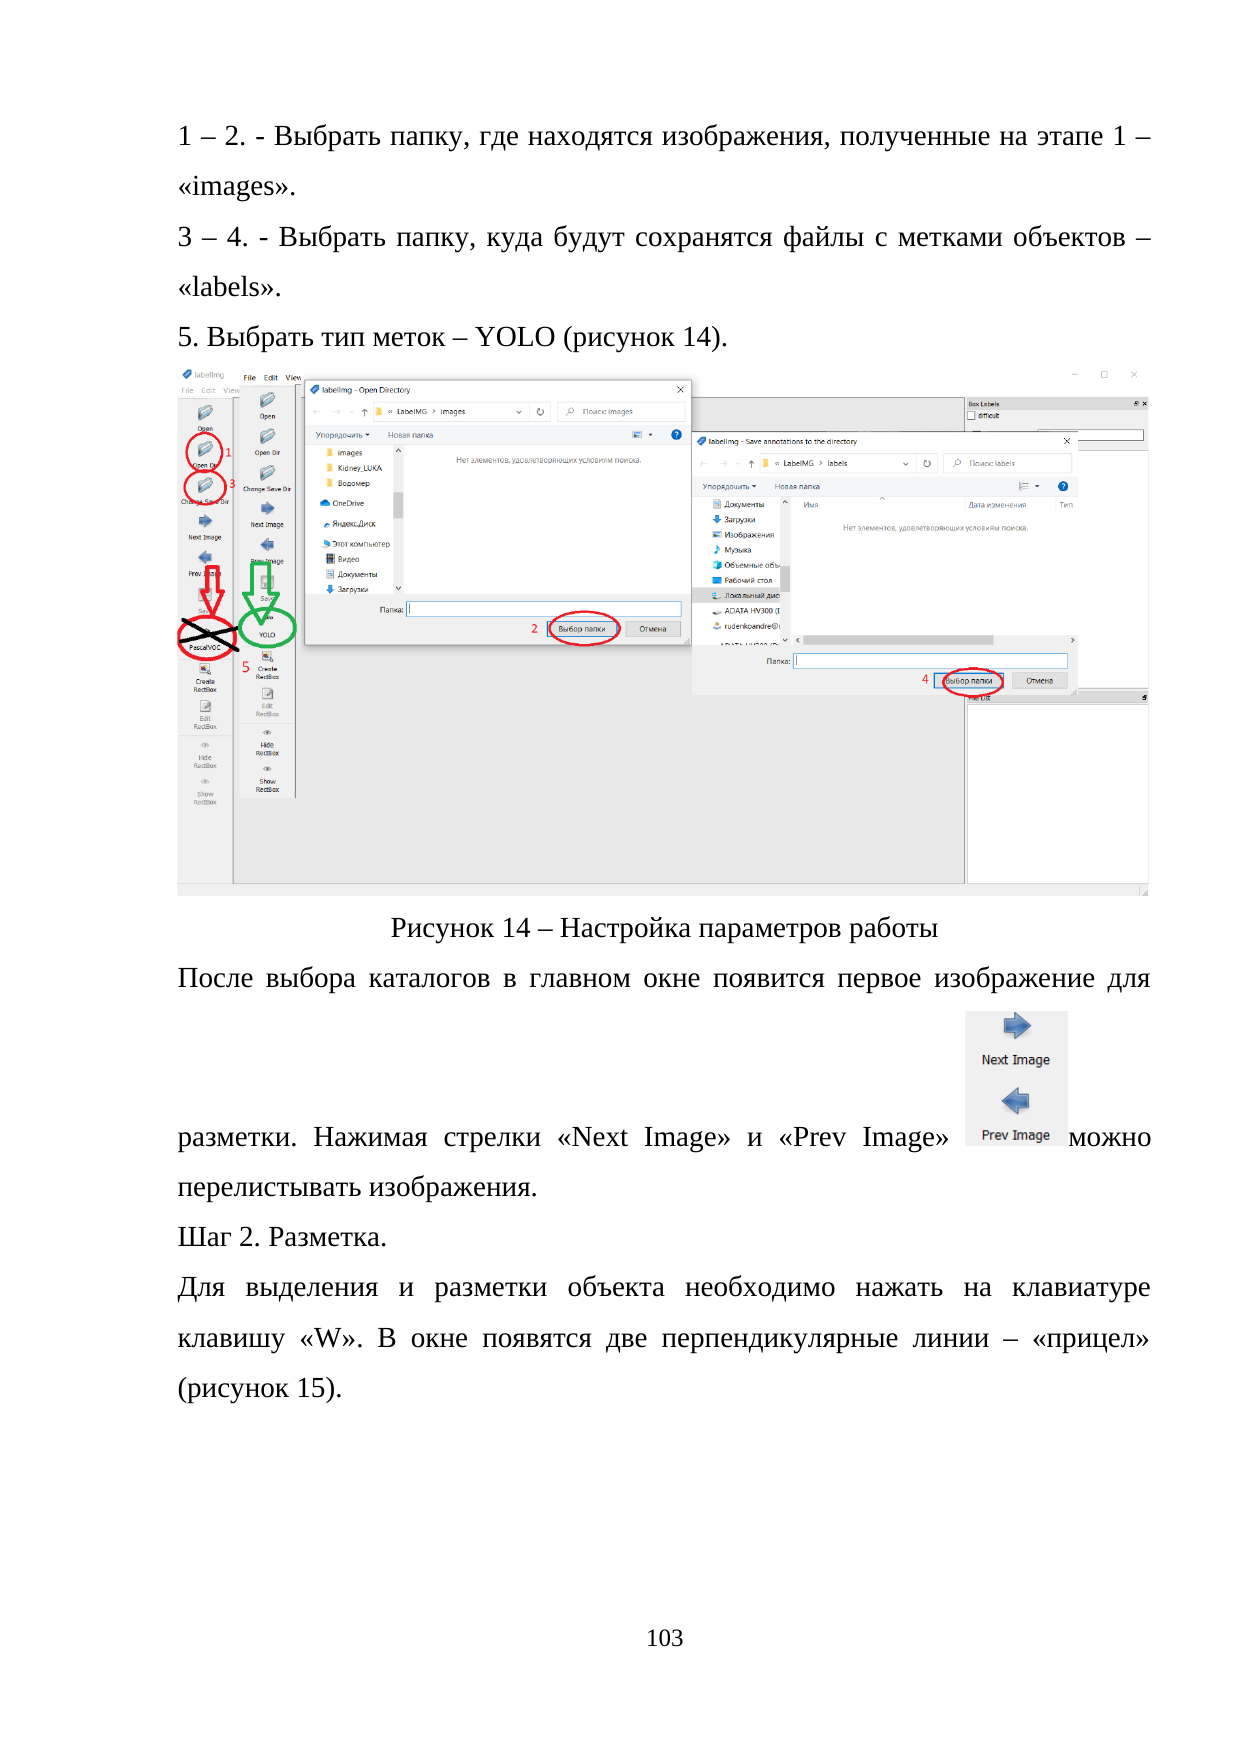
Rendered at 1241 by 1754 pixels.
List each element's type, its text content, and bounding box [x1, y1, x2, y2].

text 1 – 2. - Выбрать папку, где находятся изображения, полученные на этапе 1 – «images». [177, 118, 1152, 202]
text Для выделения и разметки объекта необходимо нажать на клавиатуре клавишу «W». В окне появятся две перпендикулярные линии – «прицел» (рисунок 15). [177, 1269, 1152, 1404]
picture [177, 369, 1149, 896]
text 5. Выбрать тип меток – YOLO (рисунок 14). [177, 319, 1152, 353]
text После выбора каталогов в главном окне появится первое изображение для разметки. Нажимая стрелки «Next Image» и «Prev Image» можно перелистывать изображения. [177, 961, 1152, 1202]
text Рисунок 14 – Настройка параметров работы [177, 910, 1152, 944]
text 3 – 4. - Выбрать папку, куда будут сохранятся файлы с метками объектов – «labels». [177, 219, 1152, 303]
text Шаг 2. Разметка. [177, 1219, 1152, 1253]
picture [965, 1011, 1069, 1146]
